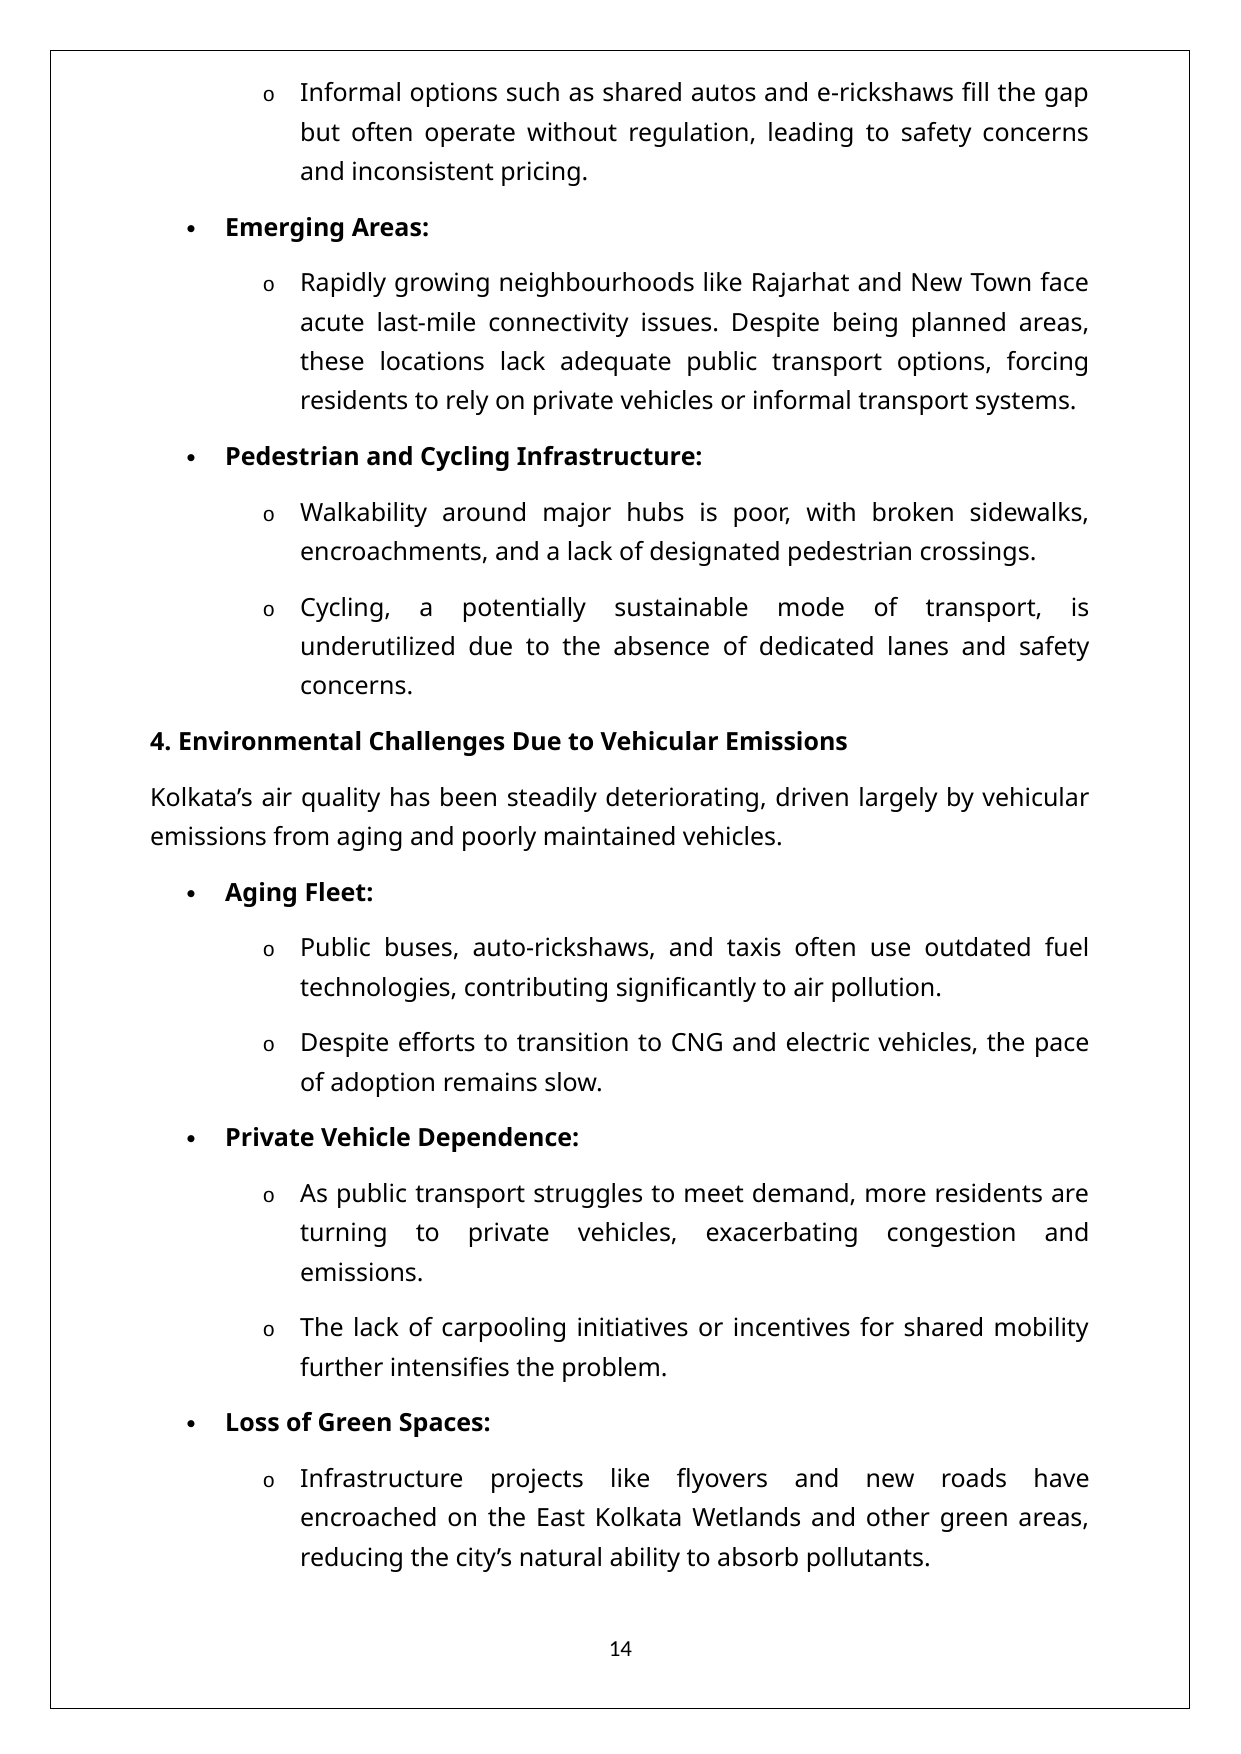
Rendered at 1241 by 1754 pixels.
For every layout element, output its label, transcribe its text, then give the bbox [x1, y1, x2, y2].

list As public transport struggles to meet demand, more residents are turning to private vehicles, exacerbating congestion and emissions. [262, 1176, 1090, 1288]
list Despite efforts to transition to CNG and electric vehicles, the pace of adoption remains slow. [262, 1025, 1090, 1098]
text 4. Environmental Challenges Due to Vehicular Emissions [150, 723, 1090, 757]
text Kolkata’s air quality has been steadily deteriorating, driven largely by vehicular emissions from aging and poorly maintained vehicles. [150, 779, 1090, 852]
list Private Vehicle Dependence: [187, 1120, 1090, 1154]
list Cycling, a potentially sustainable mode of transport, is underutilized due to the absence of dedicated lanes and safety concerns. [262, 589, 1090, 702]
list Loss of Green Spaces: [187, 1405, 1090, 1439]
list Emerging Areas: [187, 209, 1090, 243]
list Rapidly growing neighbourhoods like Rajarhat and New Town face acute last-mile connectivity issues. Despite being planned areas, these locations lack adequate public transport options, forcing residents to rely on private vehicles or informal transport systems. [262, 265, 1090, 417]
list Aging Fleet: [187, 874, 1090, 908]
list Informal options such as shared autos and e-rickshaws fill the gap but often operate without regulation, leading to safety concerns and inconsistent pricing. [262, 75, 1090, 187]
list Public buses, auto-rickshaws, and taxis often use outdated fuel technologies, contributing significantly to air pollution. [262, 930, 1090, 1003]
list Pedestrian and Cycling Infrastructure: [187, 438, 1090, 472]
list Walkability around major hubs is poor, with broken sidewalks, encroachments, and a lack of designated pedestrian crossings. [262, 494, 1090, 567]
list The lack of carpooling initiatives or incentives for shared mobility further intensifies the problem. [262, 1310, 1090, 1383]
list Infrastructure projects like flyovers and new roads have encroached on the East Kolkata Wetlands and other green areas, reducing the city’s natural ability to absorb pollutants. [262, 1461, 1090, 1573]
